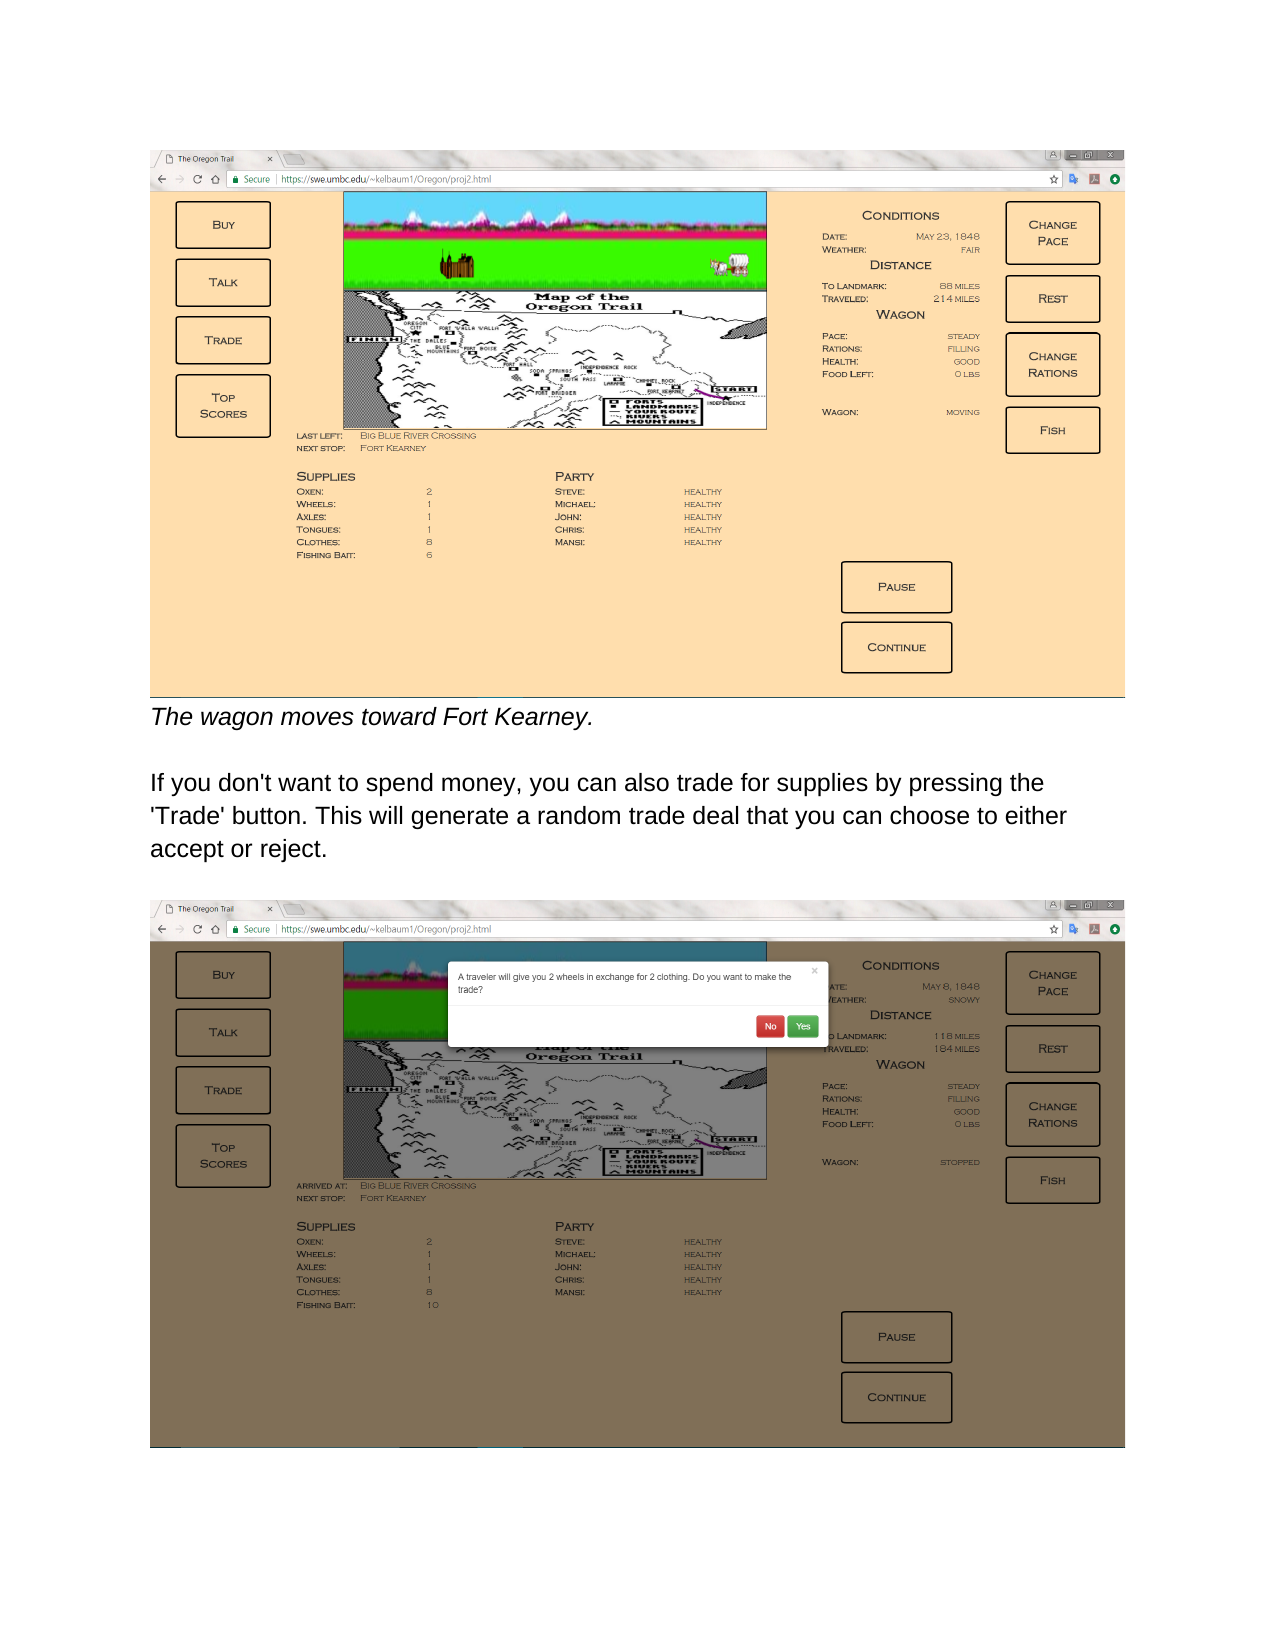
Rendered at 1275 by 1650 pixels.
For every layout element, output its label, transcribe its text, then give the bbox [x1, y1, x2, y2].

text The wagon moves toward Fort Kearney. [150, 702, 1125, 731]
picture [150, 150, 1125, 698]
picture [150, 900, 1125, 1448]
text If you don't want to spend money, you can also trade for supplies by pressing the 'Trade' button. This will generate a random trade deal that you can choose to either accept or reject. [150, 768, 1125, 863]
